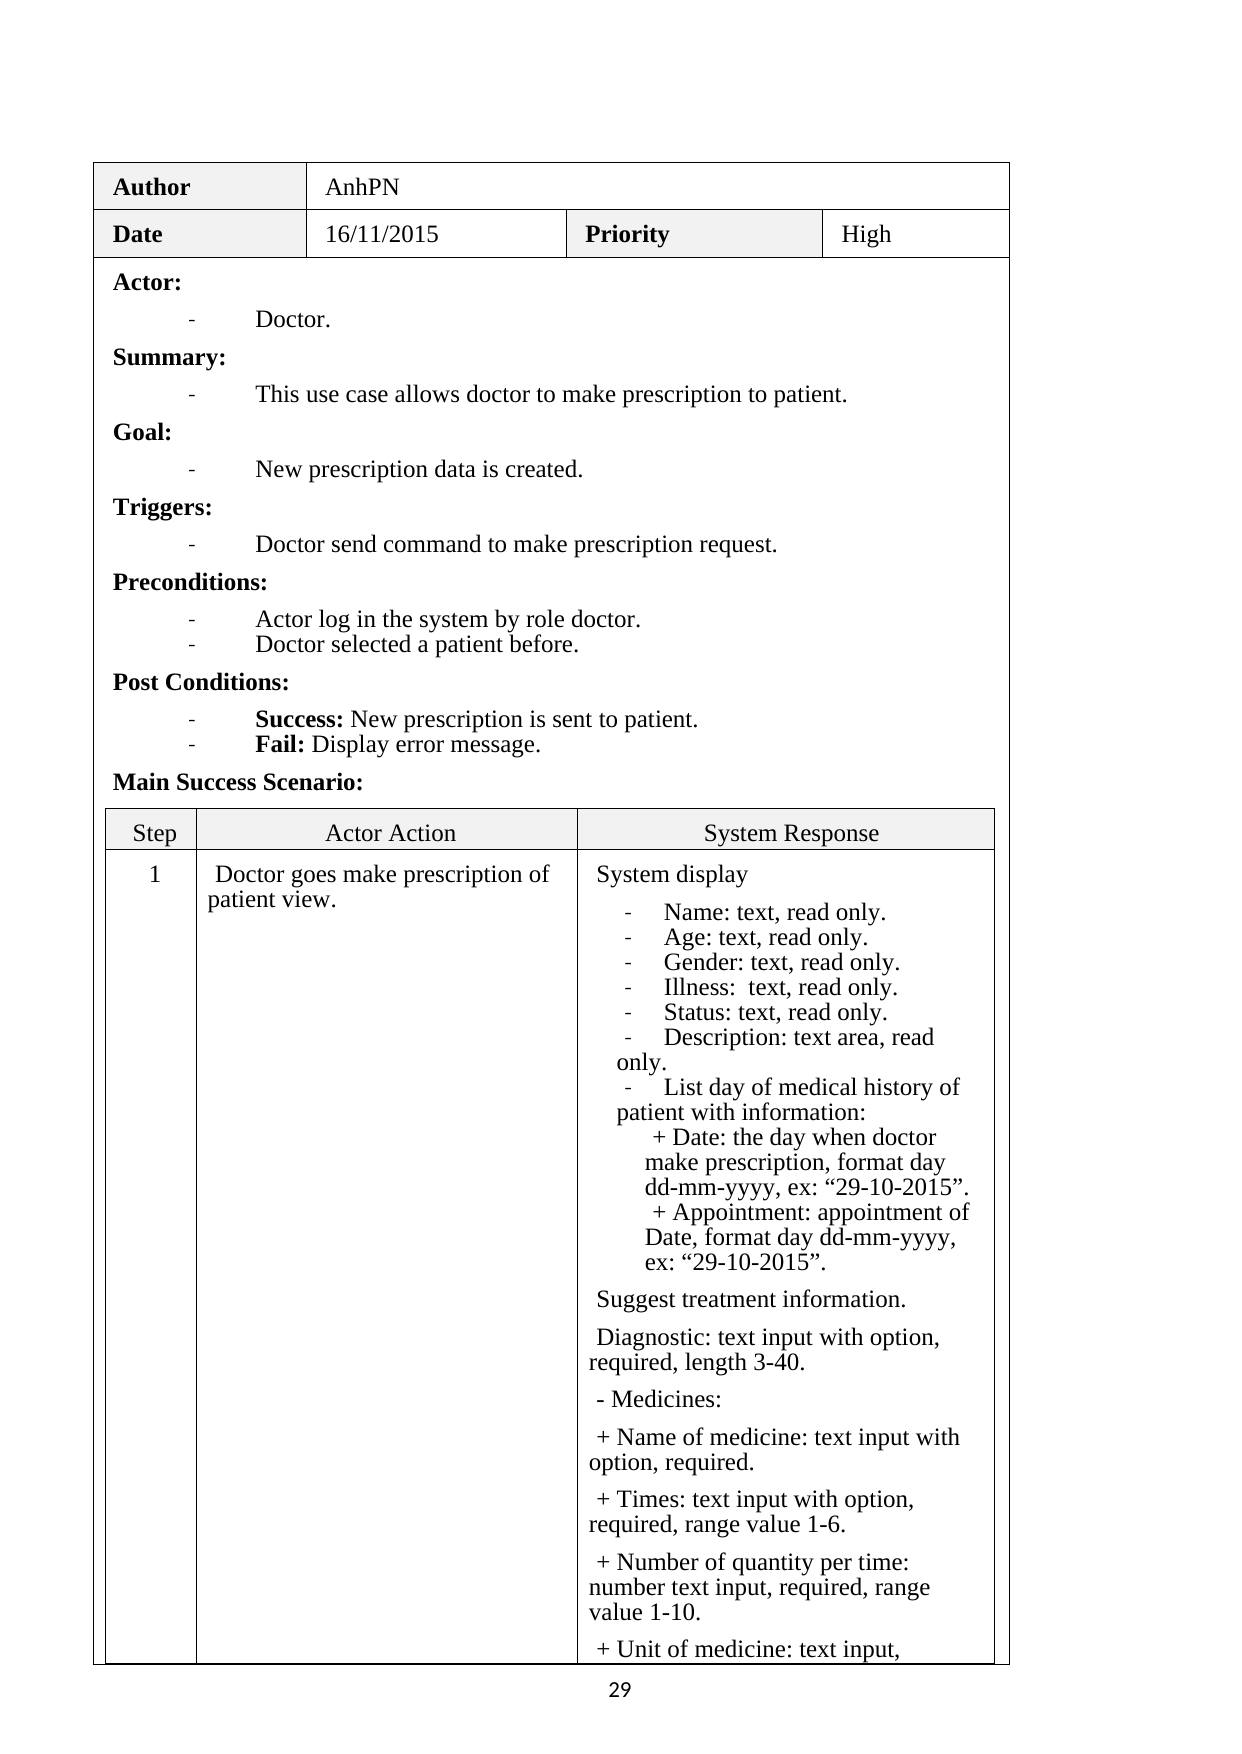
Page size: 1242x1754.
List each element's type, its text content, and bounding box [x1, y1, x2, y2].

table_cell AnhPN [307, 163, 1009, 209]
table_cell 16/11/2015 [307, 210, 566, 257]
table_cell High [823, 210, 1009, 257]
table_cell Date [94, 210, 306, 257]
table_cell Author [94, 163, 306, 209]
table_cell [94, 258, 1009, 1663]
table_cell Priority [567, 210, 822, 257]
